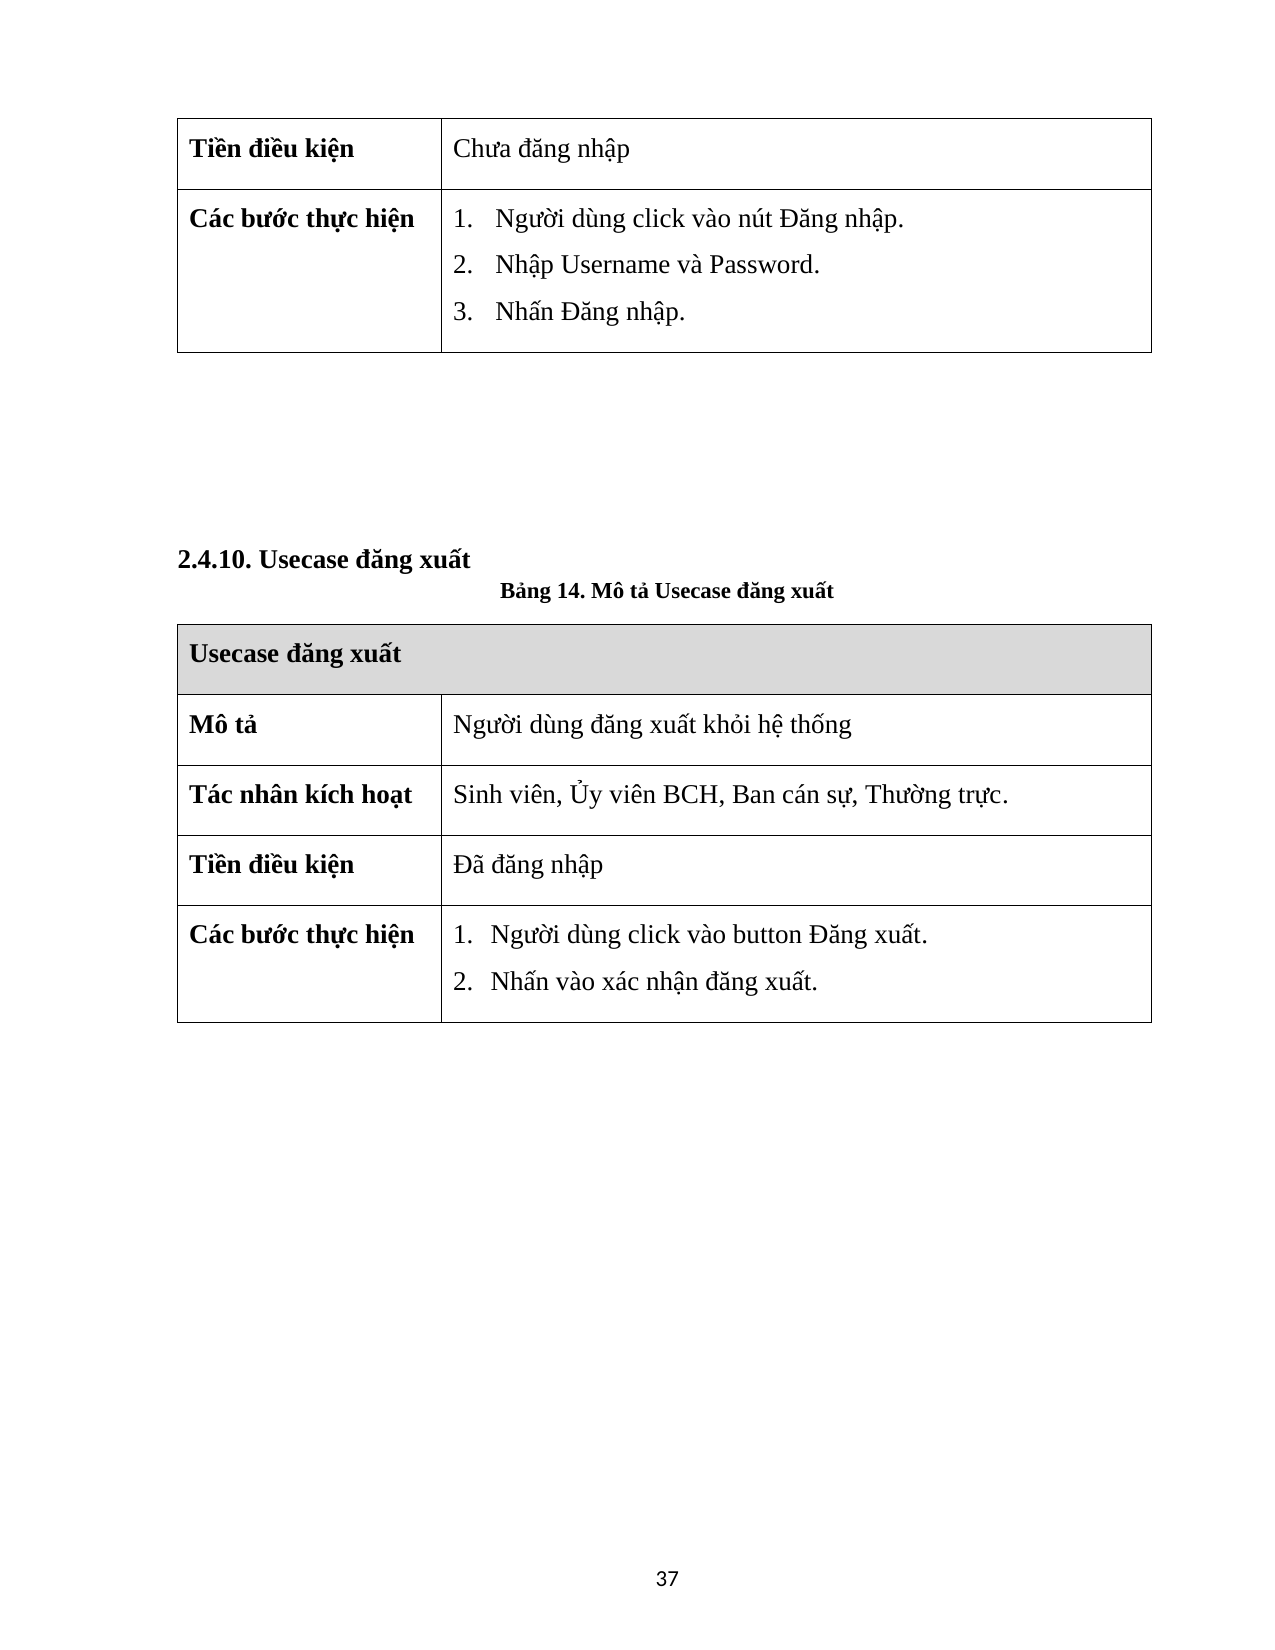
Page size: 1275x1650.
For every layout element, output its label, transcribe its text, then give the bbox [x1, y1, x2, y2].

subtitle 2.4.10. Usecase đăng xuất [177, 543, 1157, 574]
table_cell Tiền điều kiện [178, 119, 441, 188]
table_cell Tác nhân kích hoạt [178, 766, 441, 835]
table_cell Người dùng click vào button Đăng xuất. Nhấn vào xác nhận đăng xuất. [442, 906, 1151, 1022]
table_cell Đã đăng nhập [442, 836, 1151, 905]
table_header Usecase đăng xuất [178, 625, 1151, 694]
table_cell Chưa đăng nhập [442, 119, 1151, 188]
table_cell Mô tả [178, 695, 441, 764]
table_cell Sinh viên, Ủy viên BCH, Ban cán sự, Thường trực. [442, 766, 1151, 835]
table_cell Tiền điều kiện [178, 836, 441, 905]
table_cell Người dùng click vào nút Đăng nhập. Nhập Username và Password. Nhấn Đăng nhập. [442, 190, 1151, 352]
table_cell Người dùng đăng xuất khỏi hệ thống [442, 695, 1151, 764]
table_cell Các bước thực hiện [178, 190, 441, 352]
table_cell Các bước thực hiện [178, 906, 441, 1022]
